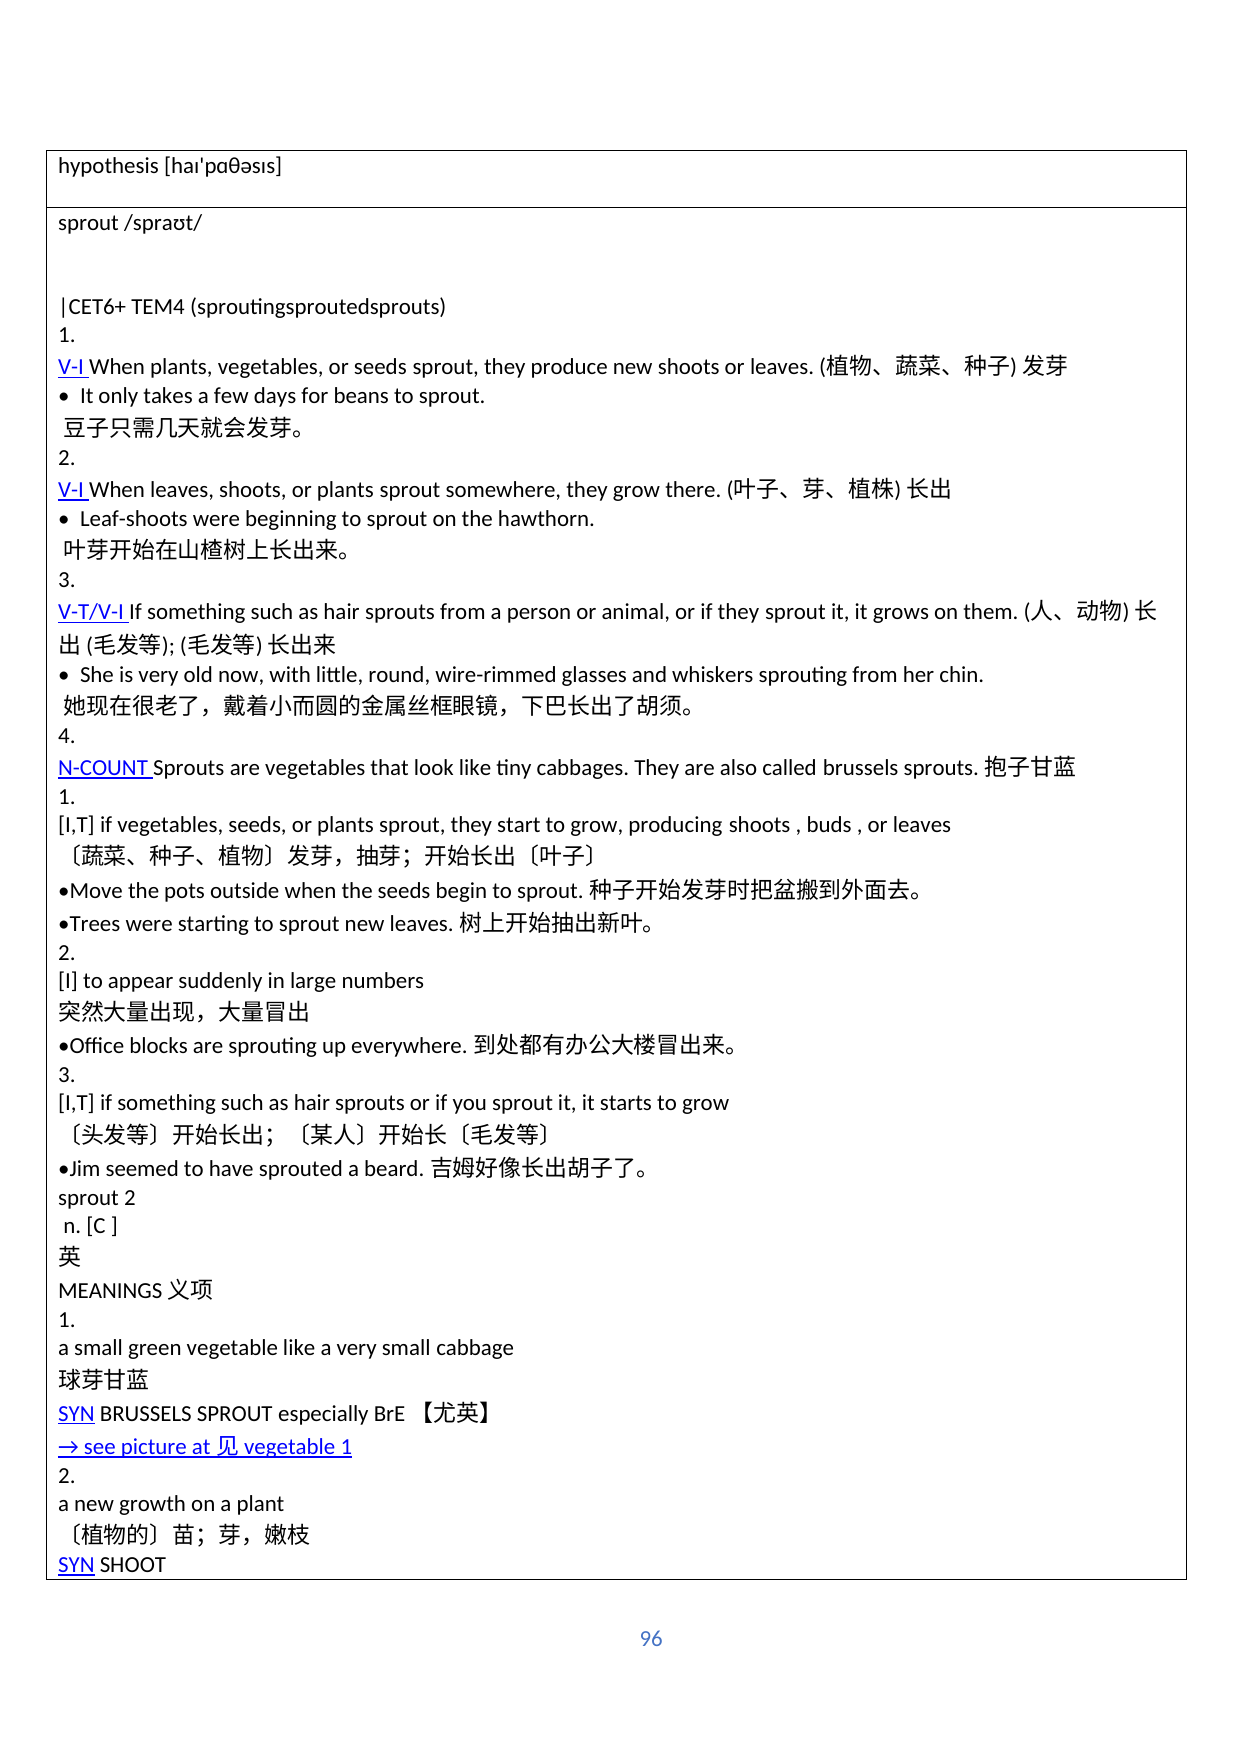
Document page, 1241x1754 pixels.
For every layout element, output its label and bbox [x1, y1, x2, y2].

table_header [47, 151, 1186, 207]
table_cell [47, 208, 1186, 1578]
